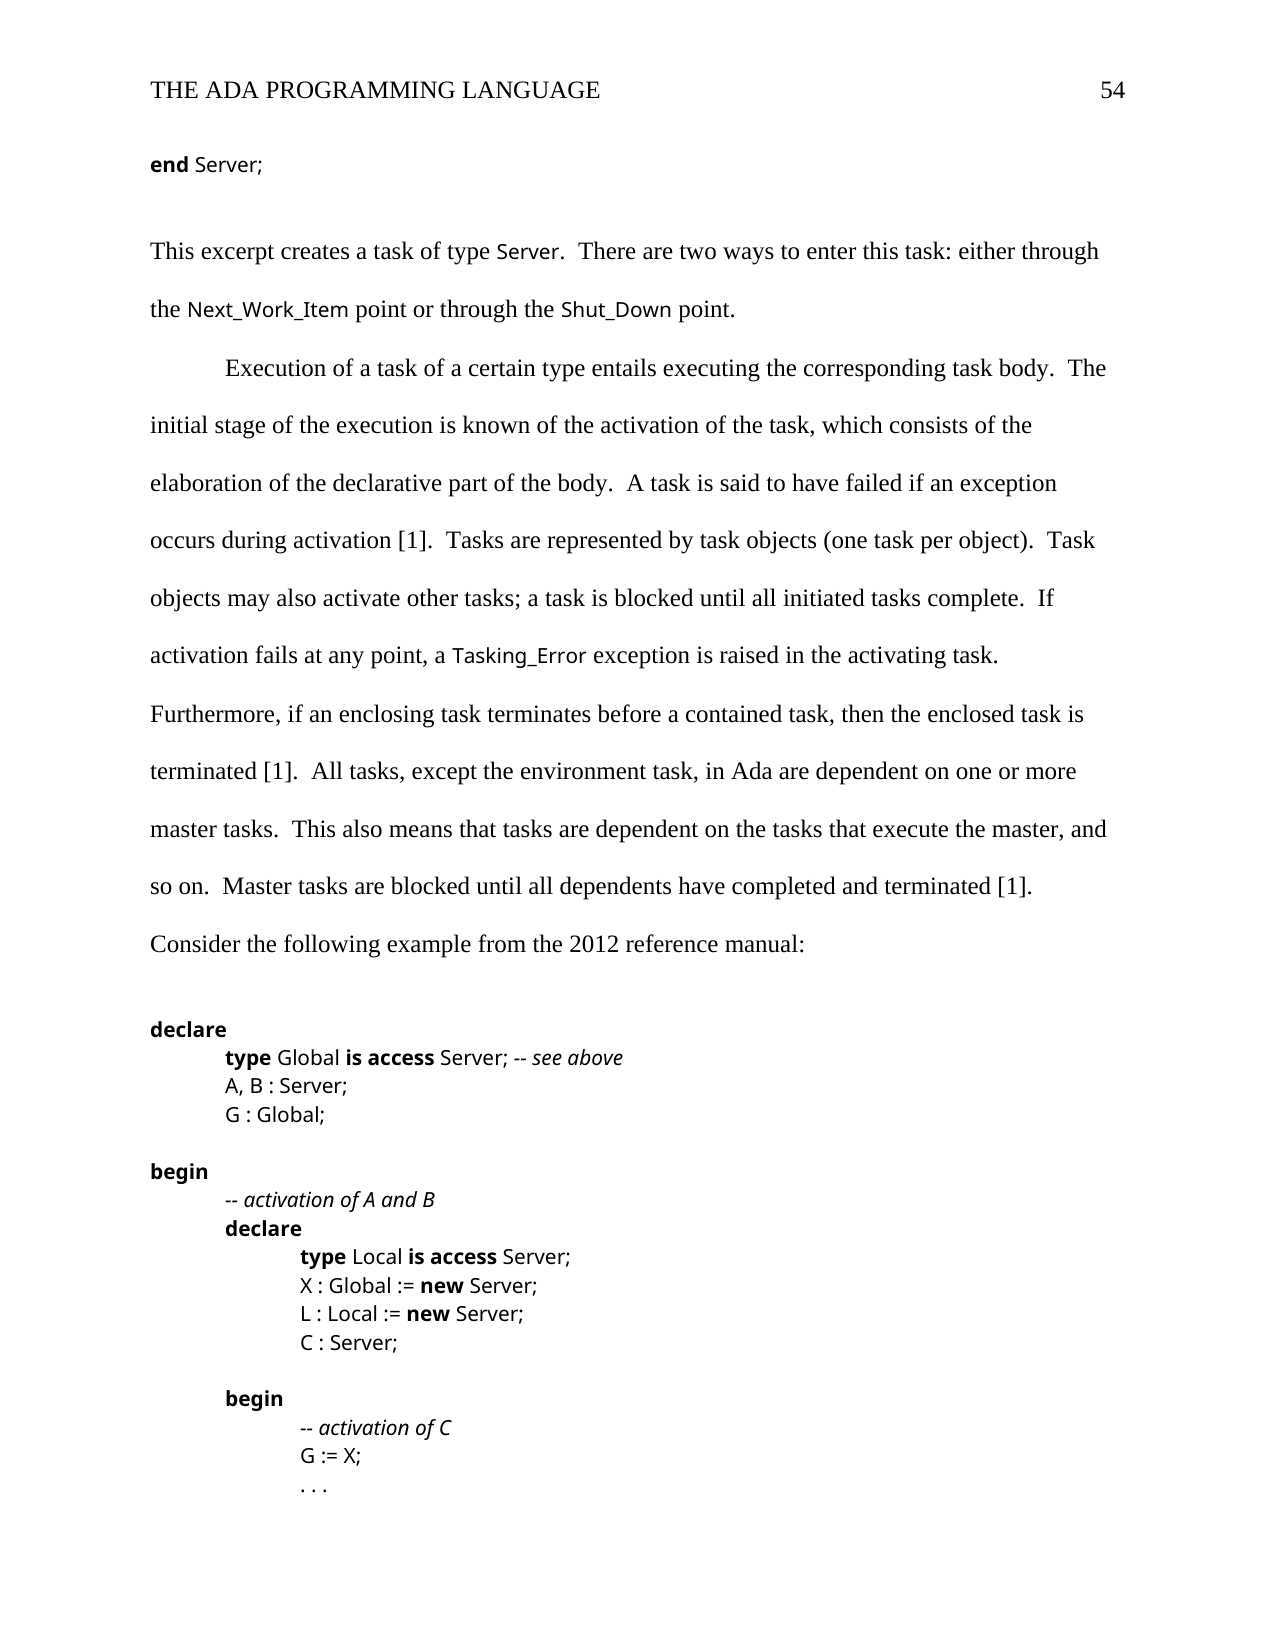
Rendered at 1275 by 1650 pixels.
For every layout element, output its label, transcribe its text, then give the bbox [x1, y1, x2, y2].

text type Local is access Server; [150, 1242, 1125, 1271]
text A, B : Server; [150, 1072, 1125, 1100]
text Execution of a task of a certain type entails executing the corresponding task body. The initial stage of the execution is known of the activation of the task, which consists of the elaboration of the declarative part of the body. A task is said to have failed if an exception occurs during activation [1]. Tasks are represented by task objects (one task per object). Task objects may also activate other tasks; a task is blocked until all initiated tasks complete. If activation fails at any point, a Tasking_Error exception is raised in the activating task. Furthermore, if an enclosing task terminates before a contained task, then the enclosed task is terminated [1]. All tasks, except the environment task, in Ada are dependent on one or more master tasks. This also means that tasks are dependent on the tasks that execute the master, and so on. Master tasks are blocked until all dependents have completed and terminated [1]. Consider the following example from the 2012 reference manual: [150, 353, 1125, 958]
text G : Global; [150, 1100, 1125, 1128]
text declare [150, 1015, 1125, 1043]
text begin [150, 1157, 1125, 1185]
text type Global is access Server; -- see above [150, 1043, 1125, 1072]
text This excerpt creates a task of type Server. There are two ways to enter this task: either through the Next_Work_Item point or through the Shut_Down point. [150, 236, 1125, 324]
text C : Server; [150, 1328, 1125, 1356]
text declare [150, 1214, 1125, 1242]
text G := X; [150, 1441, 1125, 1470]
text X : Global := new Server; [150, 1271, 1125, 1299]
text begin [150, 1384, 1125, 1413]
text . . . [150, 1470, 1125, 1498]
text -- activation of A and B [150, 1185, 1125, 1214]
text end Server; [150, 150, 1125, 178]
text L : Local := new Server; [150, 1299, 1125, 1328]
text -- activation of C [150, 1413, 1125, 1441]
